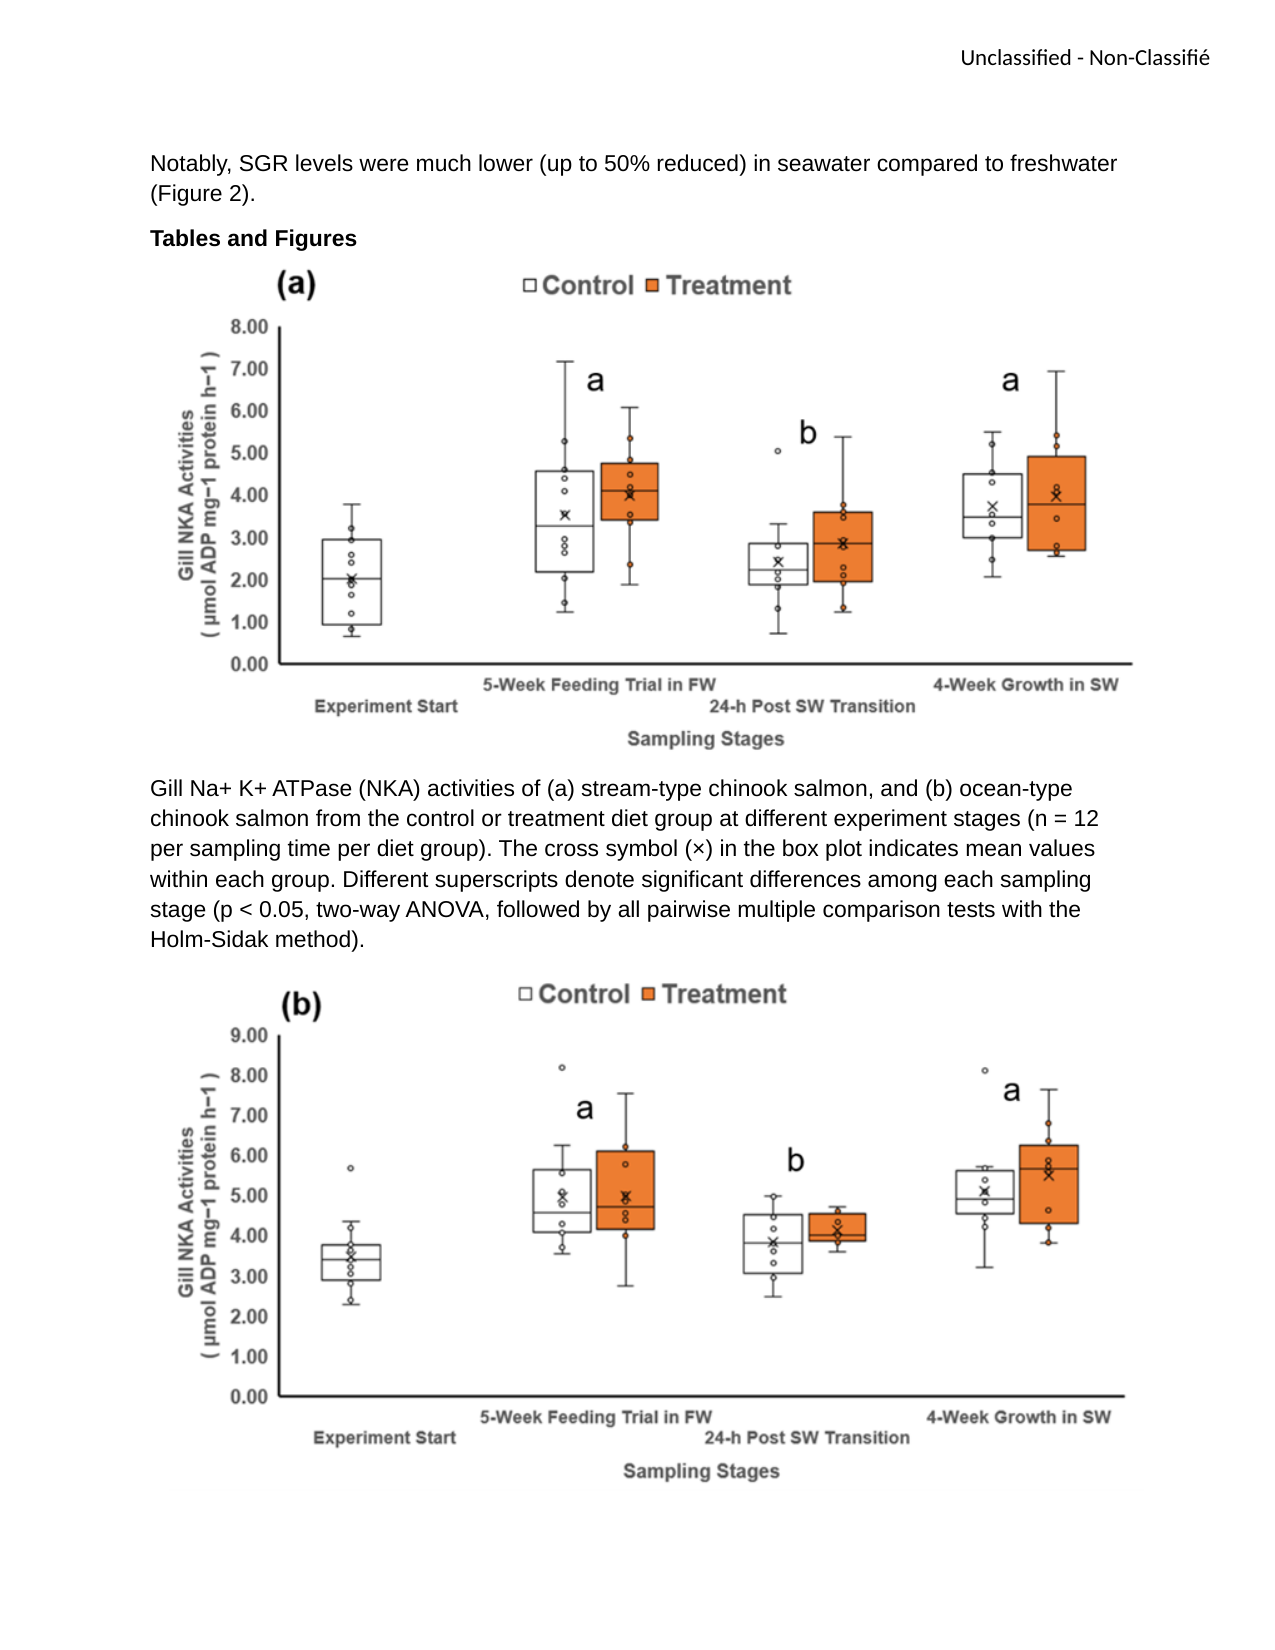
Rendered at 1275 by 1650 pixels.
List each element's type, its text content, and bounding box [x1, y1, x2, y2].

picture [168, 259, 1144, 755]
picture [168, 972, 1144, 1491]
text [150, 150, 1125, 207]
subtitle Tables and Figures [150, 225, 1125, 251]
